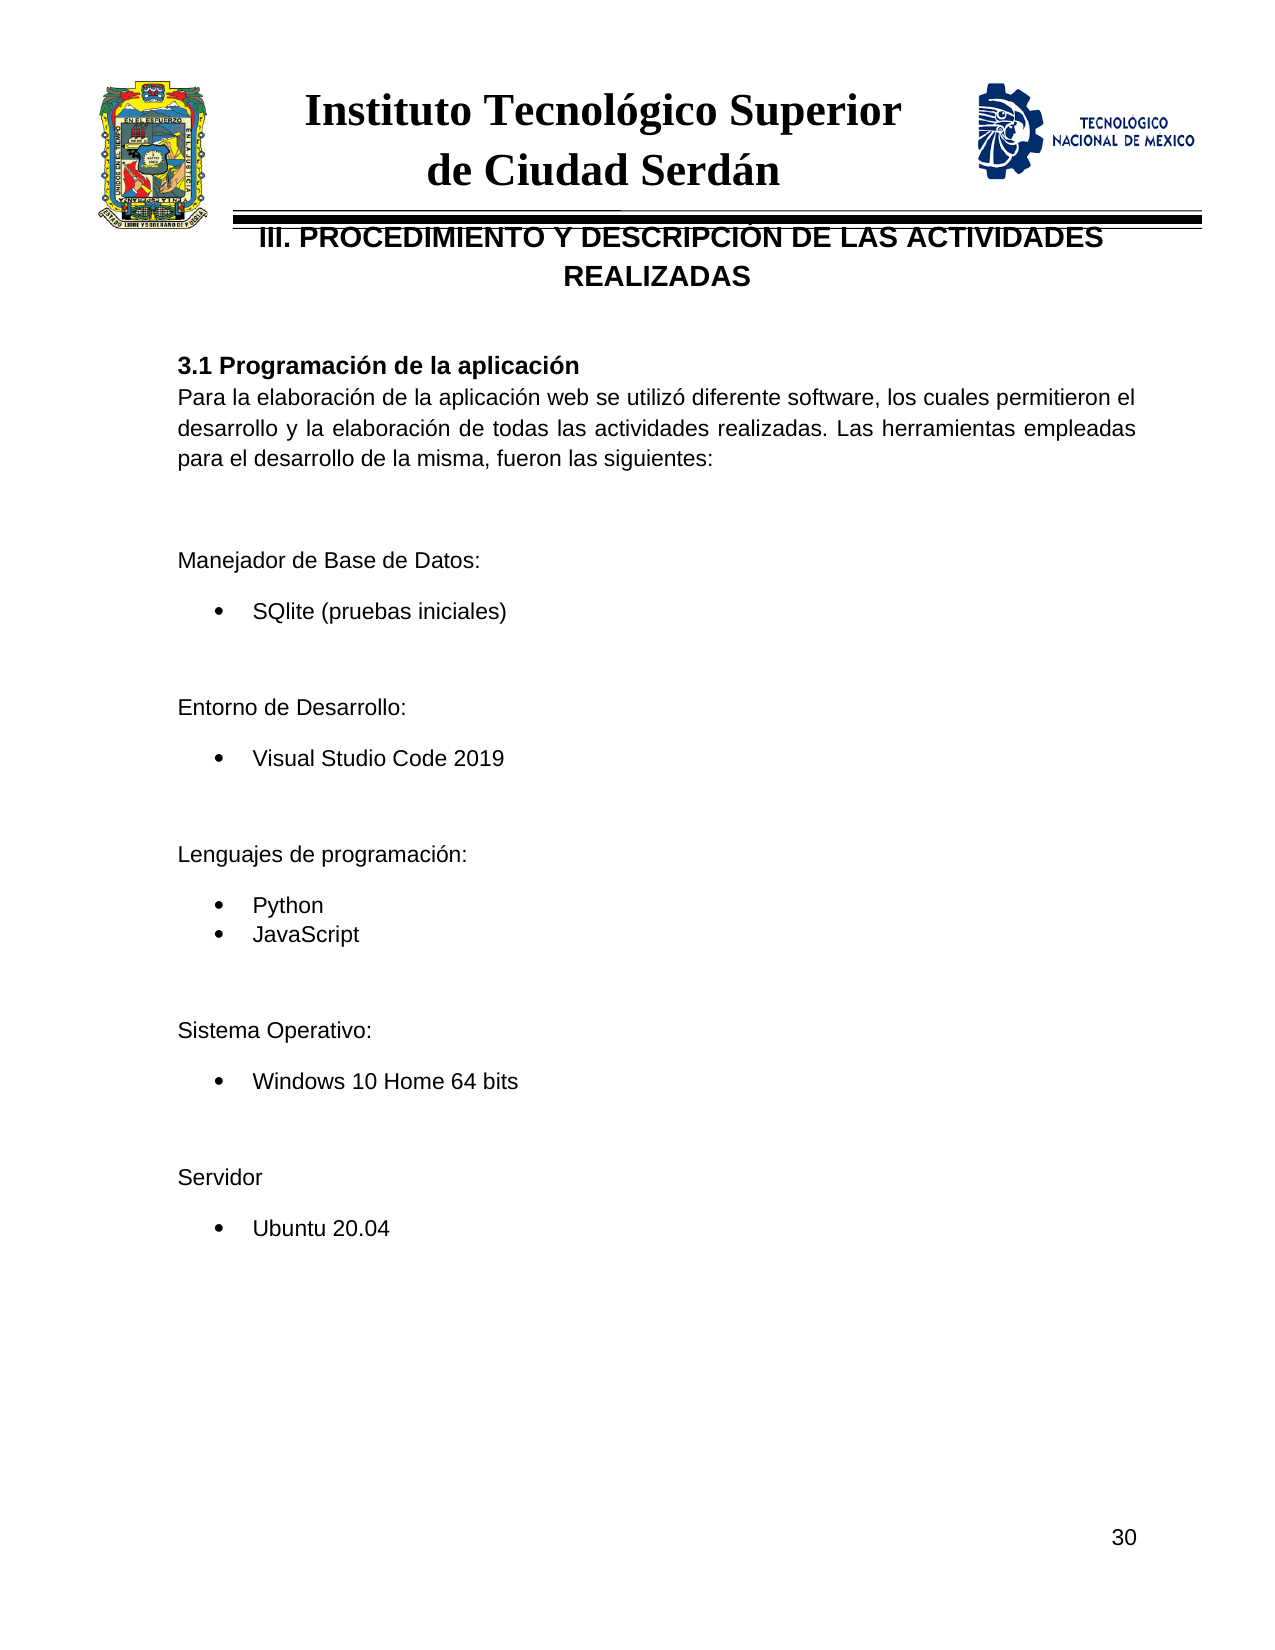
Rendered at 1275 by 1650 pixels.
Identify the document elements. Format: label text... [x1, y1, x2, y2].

subtitle 3.1 Programación de la aplicación [177, 351, 1137, 380]
list Python [215, 892, 1137, 919]
subtitle III. PROCEDIMIENTO Y DESCRIPCIÓN DE LAS ACTIVIDADES REALIZADAS [177, 148, 1137, 292]
text Manejador de Base de Datos: [177, 547, 1137, 573]
list Visual Studio Code 2019 [215, 745, 1137, 771]
list JavaScript [215, 921, 1137, 947]
text Entorno de Desarrollo: [177, 694, 1137, 720]
picture [98, 81, 208, 229]
text Servidor [177, 1164, 1137, 1190]
text Lenguajes de programación: [177, 841, 1137, 868]
list SQlite (pruebas iniciales) [215, 598, 1137, 624]
list Ubuntu 20.04 [215, 1215, 1137, 1241]
picture [968, 45, 1209, 216]
text Para la elaboración de la aplicación web se utilizó diferente software, los cuales permitieron el desarrollo y la elaboración de todas las actividades realizadas. Las herramientas empleadas para el desarrollo de la misma, fueron las siguientes: [177, 384, 1137, 471]
list Windows 10 Home 64 bits [215, 1068, 1137, 1094]
text Sistema Operativo: [177, 1017, 1137, 1043]
